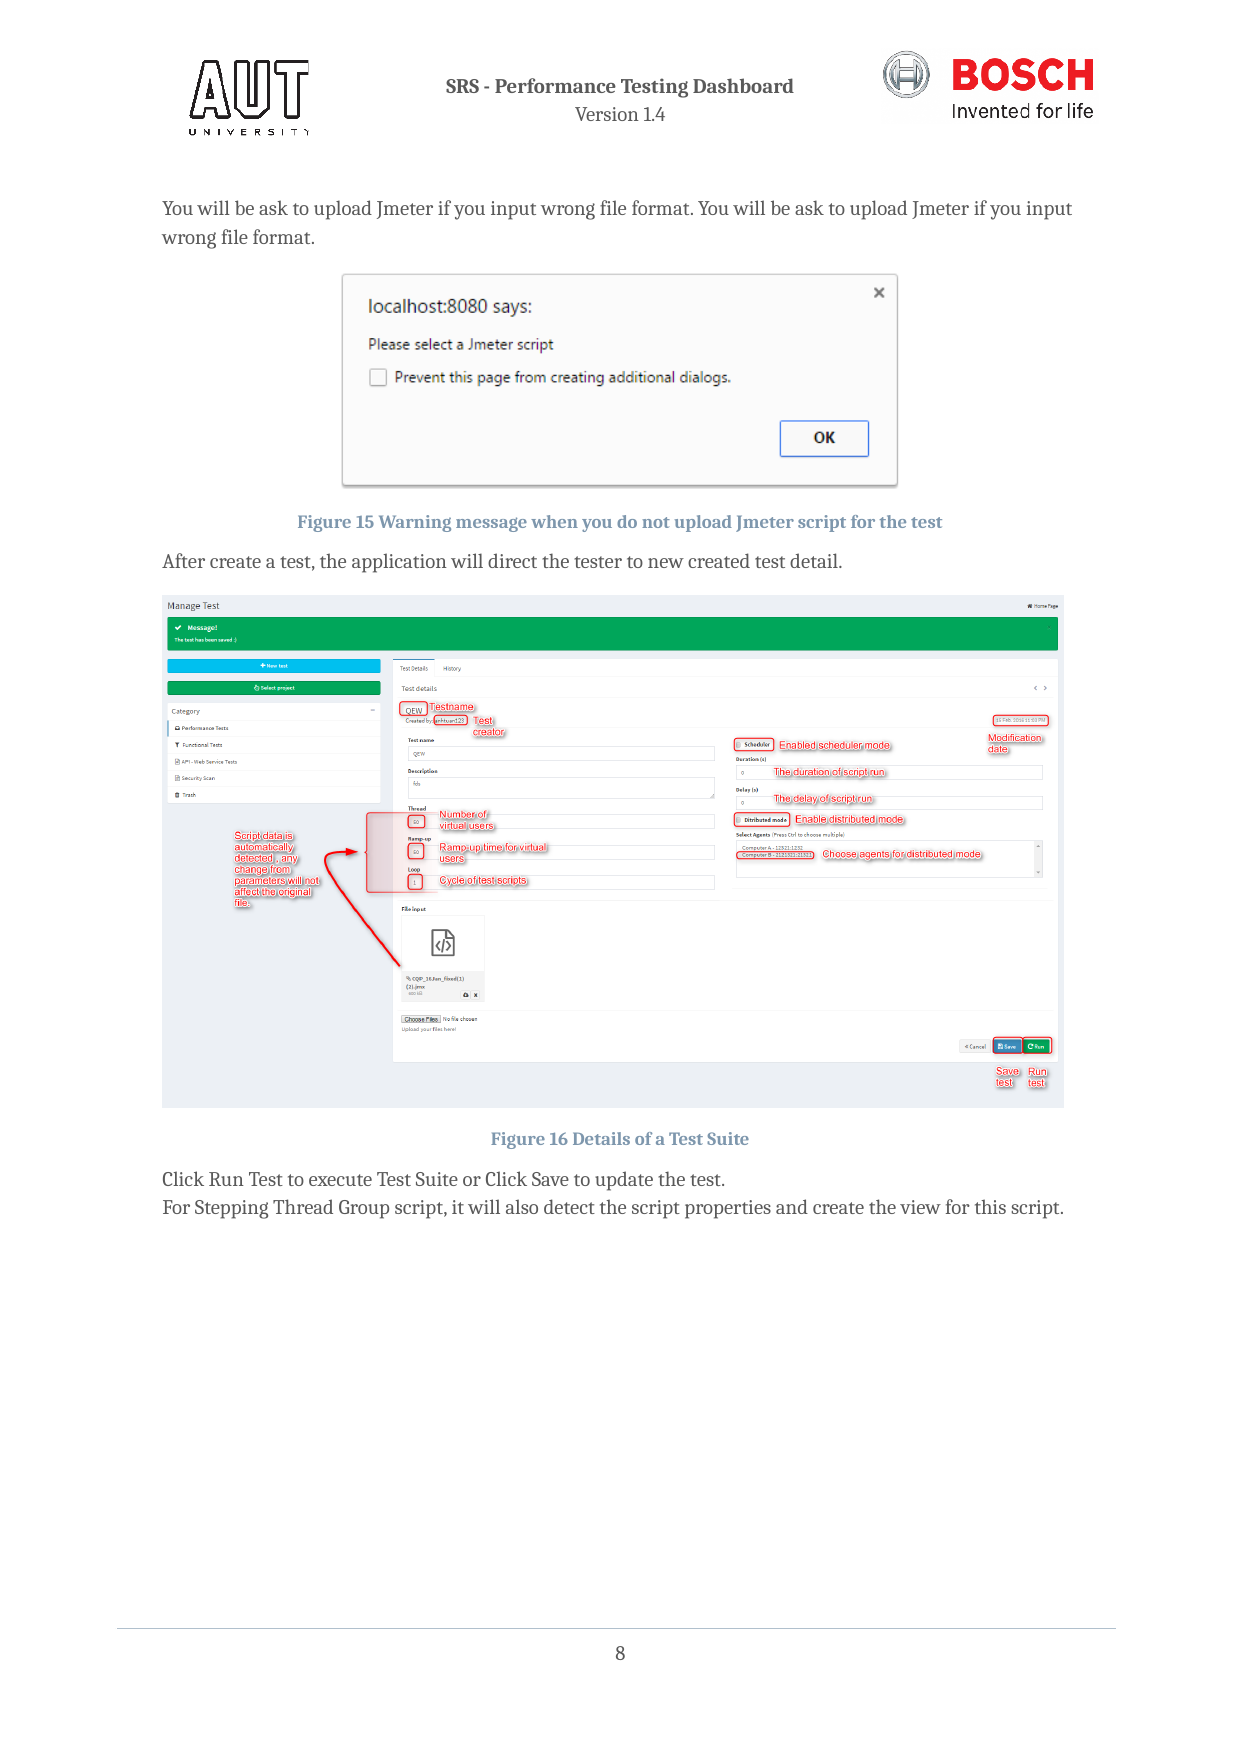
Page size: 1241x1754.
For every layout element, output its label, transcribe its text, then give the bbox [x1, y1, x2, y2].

text Figure 15 Warning message when you do not upload Jmeter script for the test [162, 511, 1078, 533]
text You will be ask to upload Jmeter if you input wrong file format. You will be ask to upload Jmeter if you input wrong file format. [162, 197, 1078, 249]
picture [187, 58, 309, 136]
picture [880, 48, 1100, 124]
picture [338, 271, 902, 490]
picture [162, 595, 1069, 1108]
text Click Run Test to execute Test Suite or Click Save to update the test. For Stepping Thread Group script, it will also detect the script properties and create the view for this script. [162, 1167, 1078, 1220]
text After create a test, the application will direct the tester to new created test detail. [162, 549, 1078, 573]
text Figure 16 Details of a Test Suite [162, 1129, 1078, 1151]
